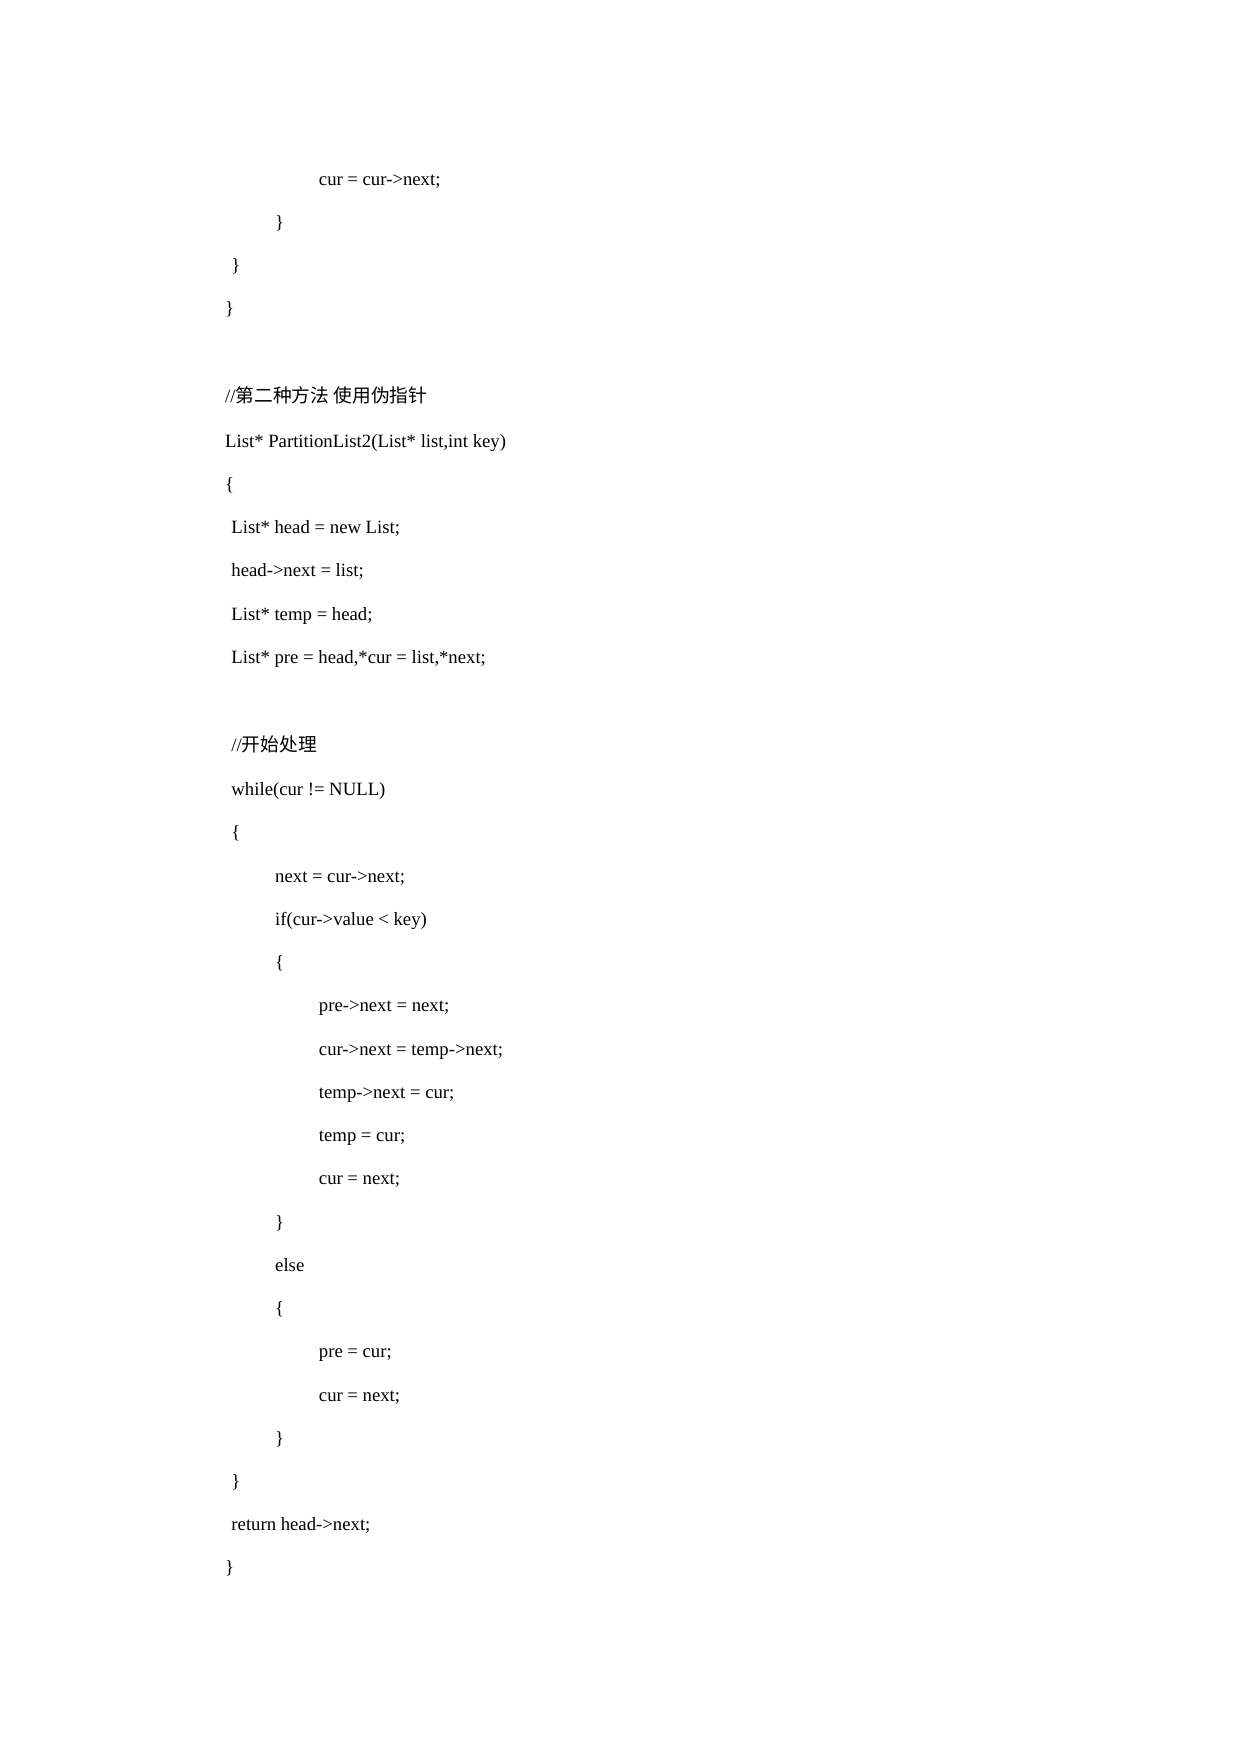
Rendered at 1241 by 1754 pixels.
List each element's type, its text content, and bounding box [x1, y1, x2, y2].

text if(cur->value < key) [225, 902, 1053, 935]
text pre->next = next; [225, 989, 1053, 1021]
text } [225, 205, 1053, 238]
text next = cur->next; [225, 859, 1053, 892]
text return head->next; [225, 1508, 1053, 1540]
text List* pre = head,*cur = list,*next; [225, 640, 1053, 673]
text { [225, 467, 1053, 500]
text } [225, 1205, 1053, 1238]
text } [225, 1551, 1053, 1583]
text List* PartitionList2(List* list,int key) [225, 424, 1053, 457]
text List* temp = head; [225, 597, 1053, 629]
text temp->next = cur; [225, 1075, 1053, 1108]
text List* head = new List; [225, 511, 1053, 543]
text } [225, 292, 1053, 324]
text pre = cur; [225, 1335, 1053, 1367]
text while(cur != NULL) [225, 773, 1053, 805]
text } [225, 1464, 1053, 1497]
text } [225, 248, 1053, 281]
text { [225, 1292, 1053, 1324]
text cur = next; [225, 1378, 1053, 1411]
text temp = cur; [225, 1119, 1053, 1151]
text } [225, 1421, 1053, 1454]
text //开始处理 [225, 727, 1053, 759]
text else [225, 1248, 1053, 1281]
text head->next = list; [225, 554, 1053, 586]
text //第二种方法 使用伪指针 [225, 378, 1053, 411]
text { [225, 946, 1053, 978]
text cur = next; [225, 1162, 1053, 1194]
text cur->next = temp->next; [225, 1032, 1053, 1065]
text { [225, 816, 1053, 848]
text cur = cur->next; [225, 162, 1053, 194]
